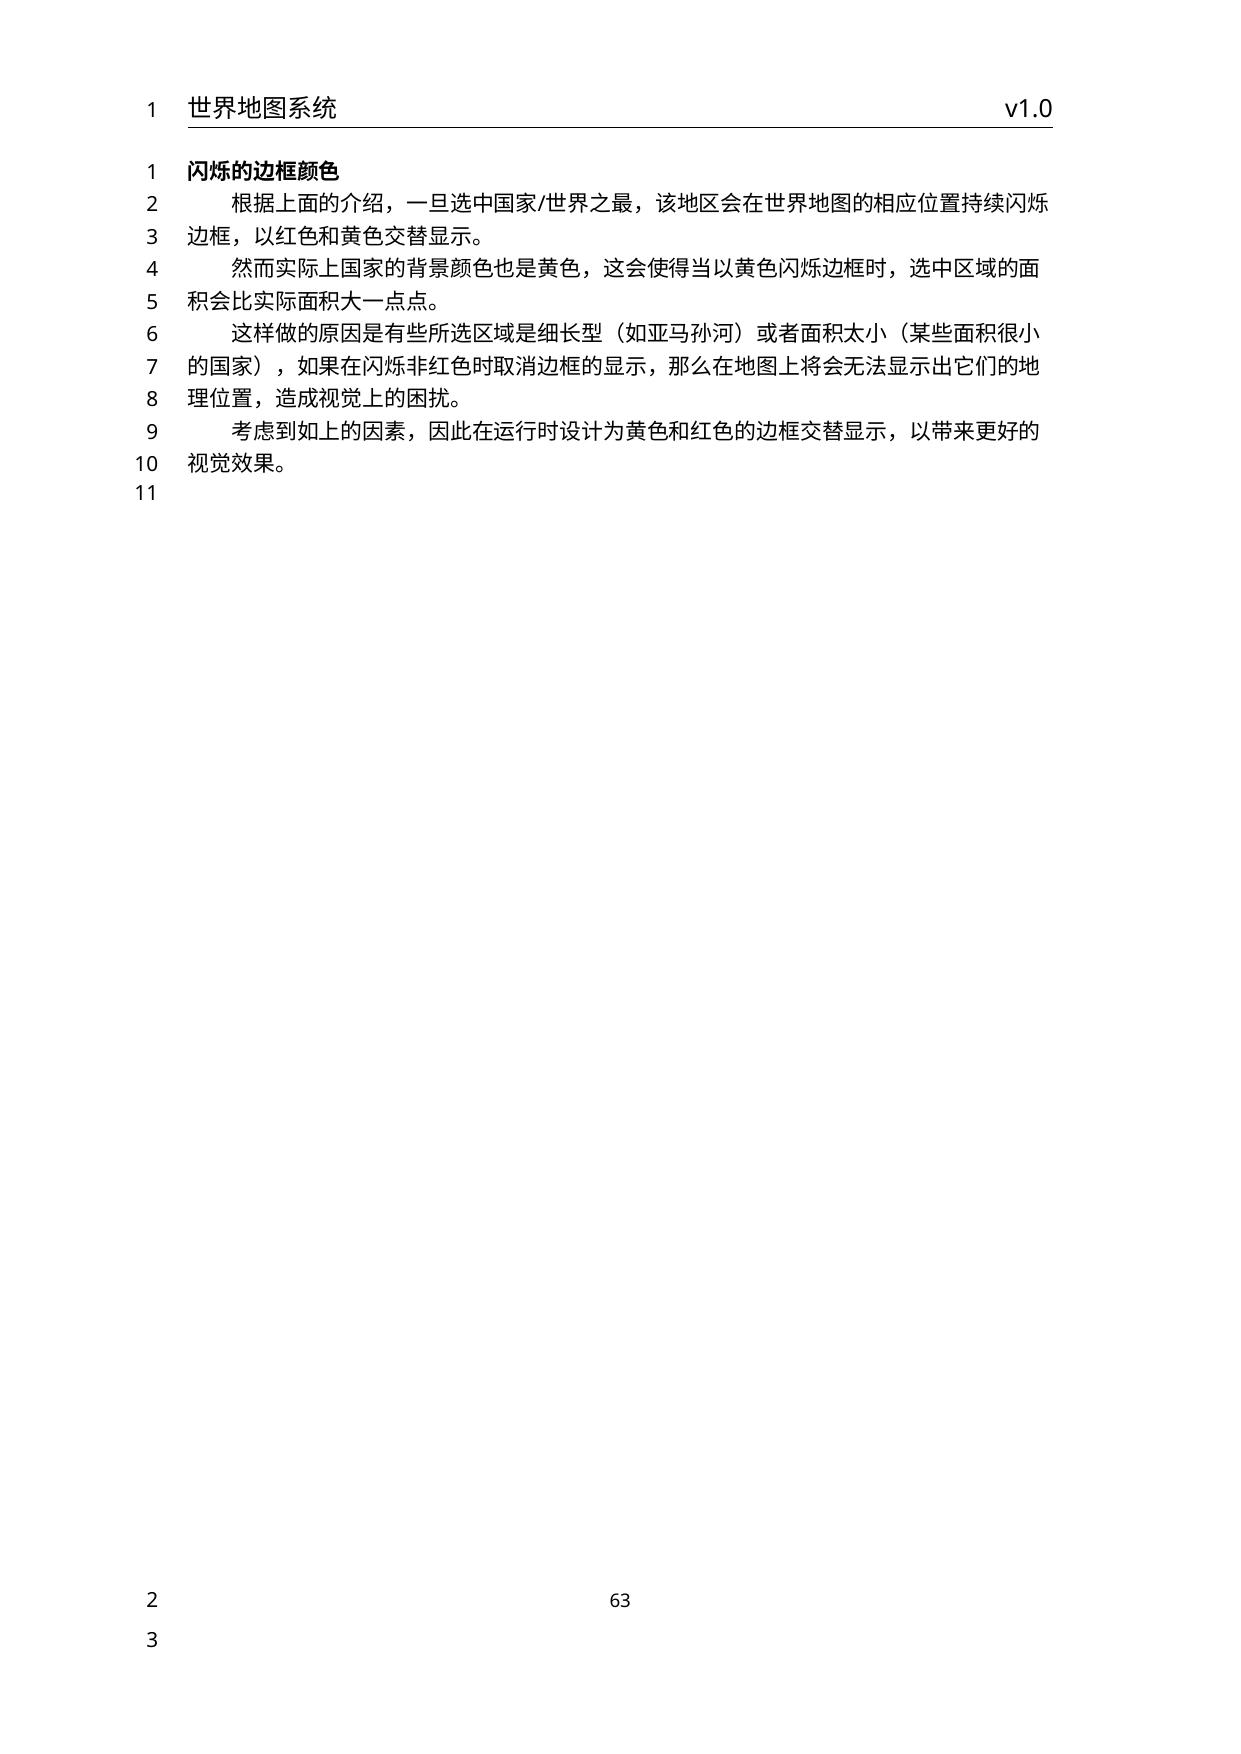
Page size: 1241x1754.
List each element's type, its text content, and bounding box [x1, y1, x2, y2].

text 考虑到如上的因素，因此在运行时设计为黄色和红色的边框交替显示，以带来更好的视觉效果。 [187, 413, 1053, 478]
text 闪烁的边框颜色 [187, 153, 1053, 186]
text 这样做的原因是有些所选区域是细长型（如亚马孙河）或者面积太小（某些面积很小的国家），如果在闪烁非红色时取消边框的显示，那么在地图上将会无法显示出它们的地理位置，造成视觉上的困扰。 [187, 316, 1053, 413]
text 根据上面的介绍，一旦选中国家/世界之最，该地区会在世界地图的相应位置持续闪烁边框，以红色和黄色交替显示。 [187, 186, 1053, 251]
text 然而实际上国家的背景颜色也是黄色，这会使得当以黄色闪烁边框时，选中区域的面积会比实际面积大一点点。 [187, 251, 1053, 316]
